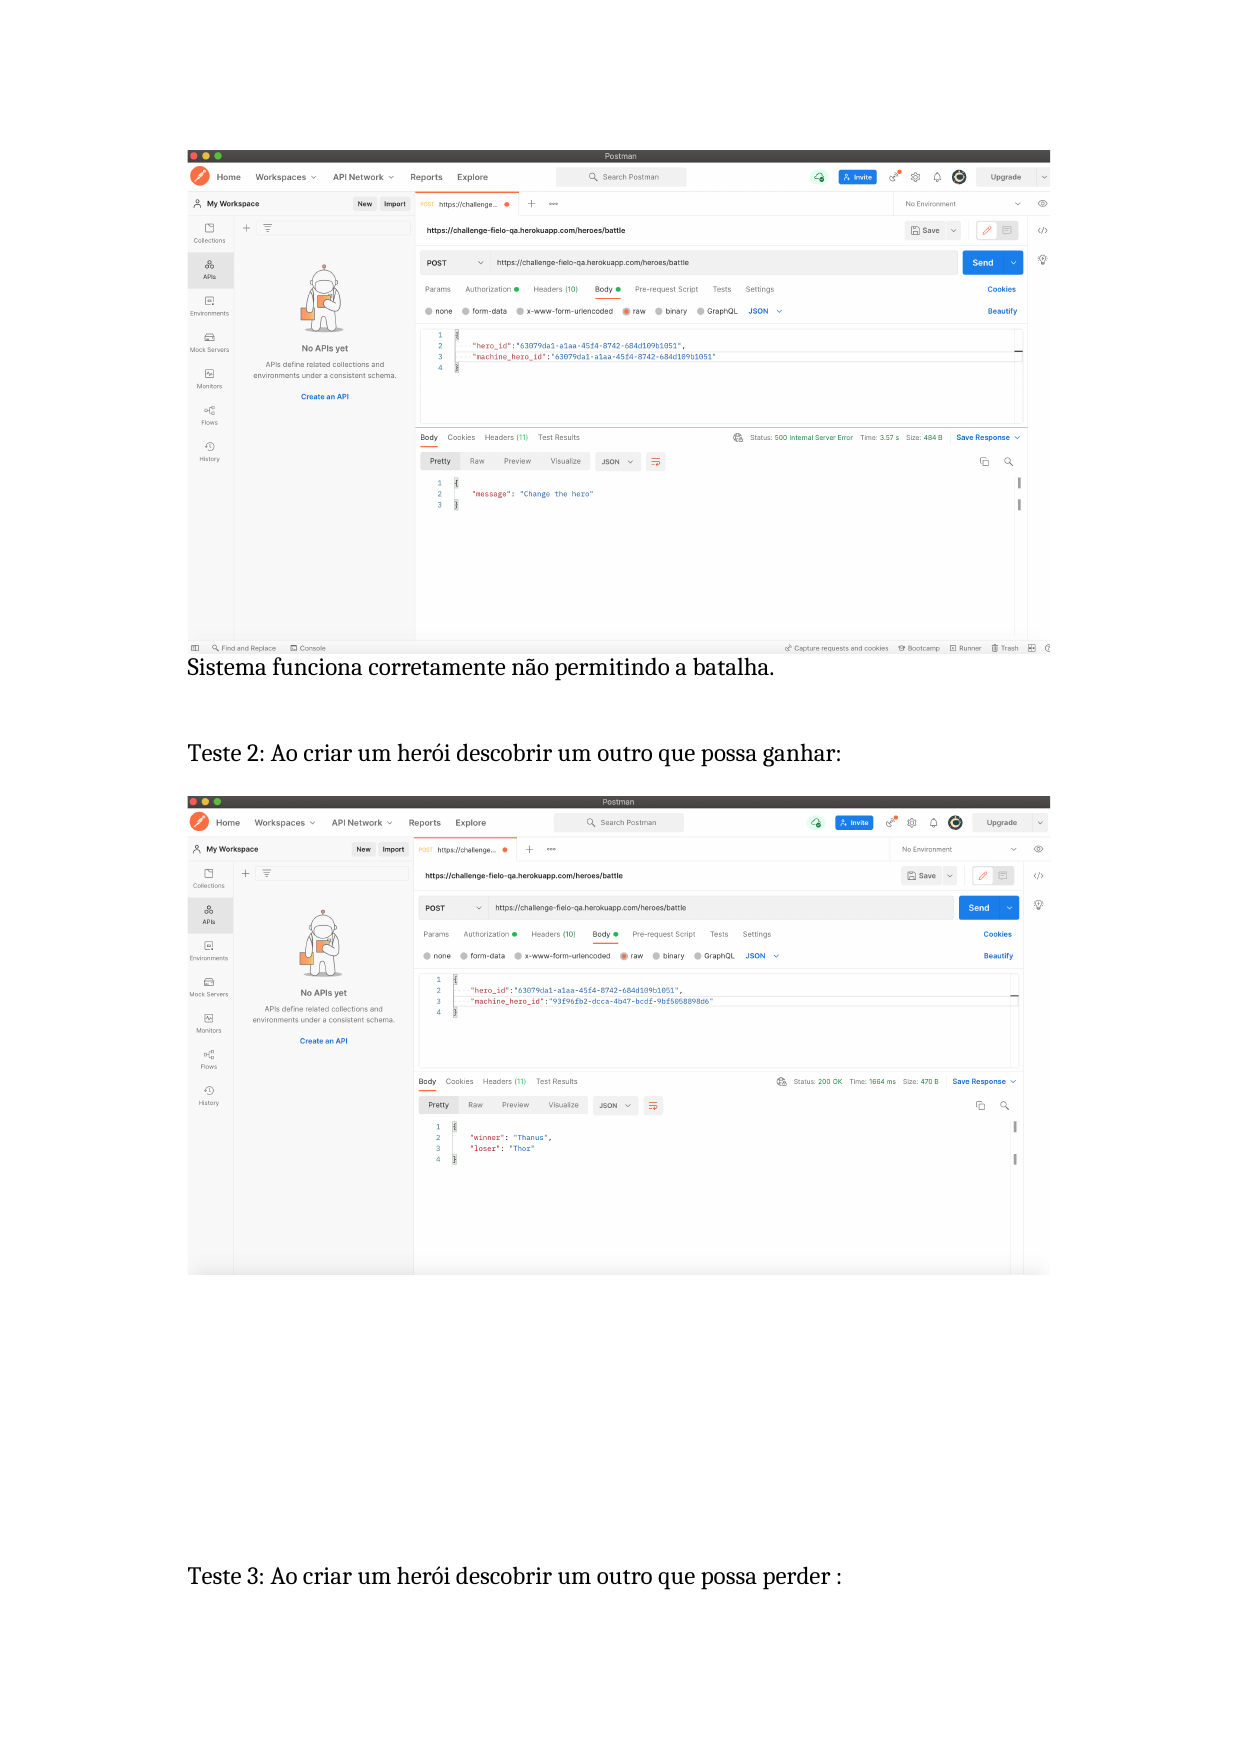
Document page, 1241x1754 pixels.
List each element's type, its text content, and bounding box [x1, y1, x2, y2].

text Sistema funciona corretamente não permitindo a batalha. [187, 653, 1053, 682]
text Teste 3: Ao criar um herói descobrir um outro que possa perder : [187, 1562, 1053, 1591]
picture [187, 150, 1050, 654]
picture [187, 796, 1050, 1275]
text Teste 2: Ao criar um herói descobrir um outro que possa ganhar: [187, 739, 1053, 768]
